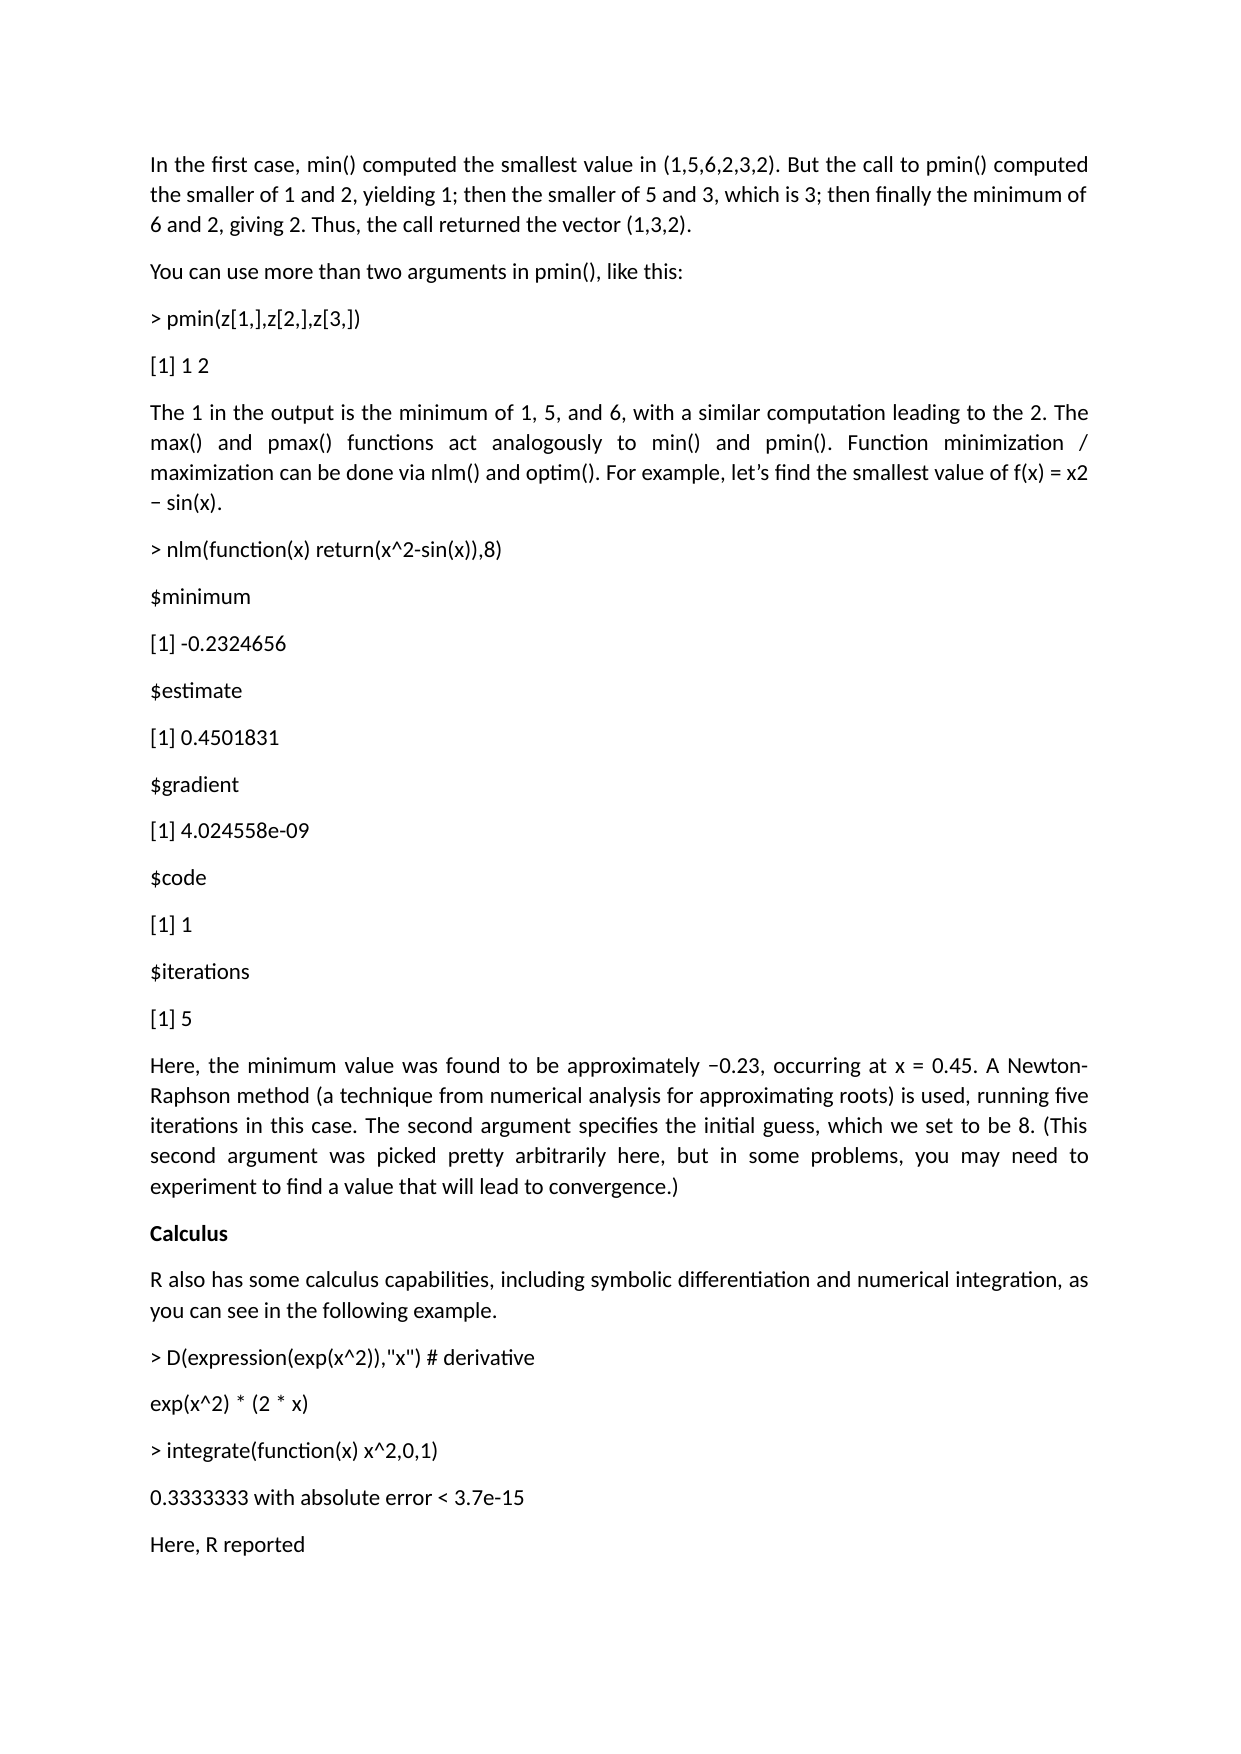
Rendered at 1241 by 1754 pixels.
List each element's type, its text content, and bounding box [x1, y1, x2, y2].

text > pmin(z[1,],z[2,],z[3,]) [150, 304, 1090, 332]
text [1] 1 [150, 910, 1090, 938]
text [1] 1 2 [150, 351, 1090, 379]
text [1] -0.2324656 [150, 629, 1090, 657]
text Here, the minimum value was found to be approximately −0.23, occurring at x = 0.45. A Newton-Raphson method (a technique from numerical analysis for approximating roots) is used, running five iterations in this case. The second argument specifies the initial guess, which we set to be 8. (This second argument was picked pretty arbitrarily here, but in some problems, you may need to experiment to find a value that will lead to convergence.) [150, 1051, 1090, 1200]
text $minimum [150, 582, 1090, 610]
text exp(x^2) * (2 * x) [150, 1389, 1090, 1418]
text [1] 5 [150, 1004, 1090, 1032]
text 0.3333333 with absolute error < 3.7e-15 [150, 1483, 1090, 1511]
text $code [150, 863, 1090, 892]
text [1] 0.4501831 [150, 723, 1090, 751]
text > integrate(function(x) x^2,0,1) [150, 1436, 1090, 1464]
text R also has some calculus capabilities, including symbolic differentiation and numerical integration, as you can see in the following example. [150, 1266, 1090, 1324]
text $estimate [150, 676, 1090, 704]
text $iterations [150, 957, 1090, 985]
text $gradient [150, 770, 1090, 798]
text Here, R reported [150, 1530, 1090, 1558]
text You can use more than two arguments in pmin(), like this: [150, 257, 1090, 285]
text Calculus [150, 1219, 1090, 1247]
text > D(expression(exp(x^2)),"x") # derivative [150, 1343, 1090, 1371]
text > nlm(function(x) return(x^2-sin(x)),8) [150, 535, 1090, 563]
text The 1 in the output is the minimum of 1, 5, and 6, with a similar computation leading to the 2. The max() and pmax() functions act analogously to min() and pmin(). Function minimization / maximization can be done via nlm() and optim(). For example, let’s find the smallest value of f(x) = x2 − sin(x). [150, 398, 1090, 517]
text [1] 4.024558e-09 [150, 817, 1090, 845]
text In the first case, min() computed the smallest value in (1,5,6,2,3,2). But the call to pmin() computed the smaller of 1 and 2, yielding 1; then the smaller of 5 and 3, which is 3; then finally the minimum of 6 and 2, giving 2. Thus, the call returned the vector (1,3,2). [150, 150, 1090, 238]
